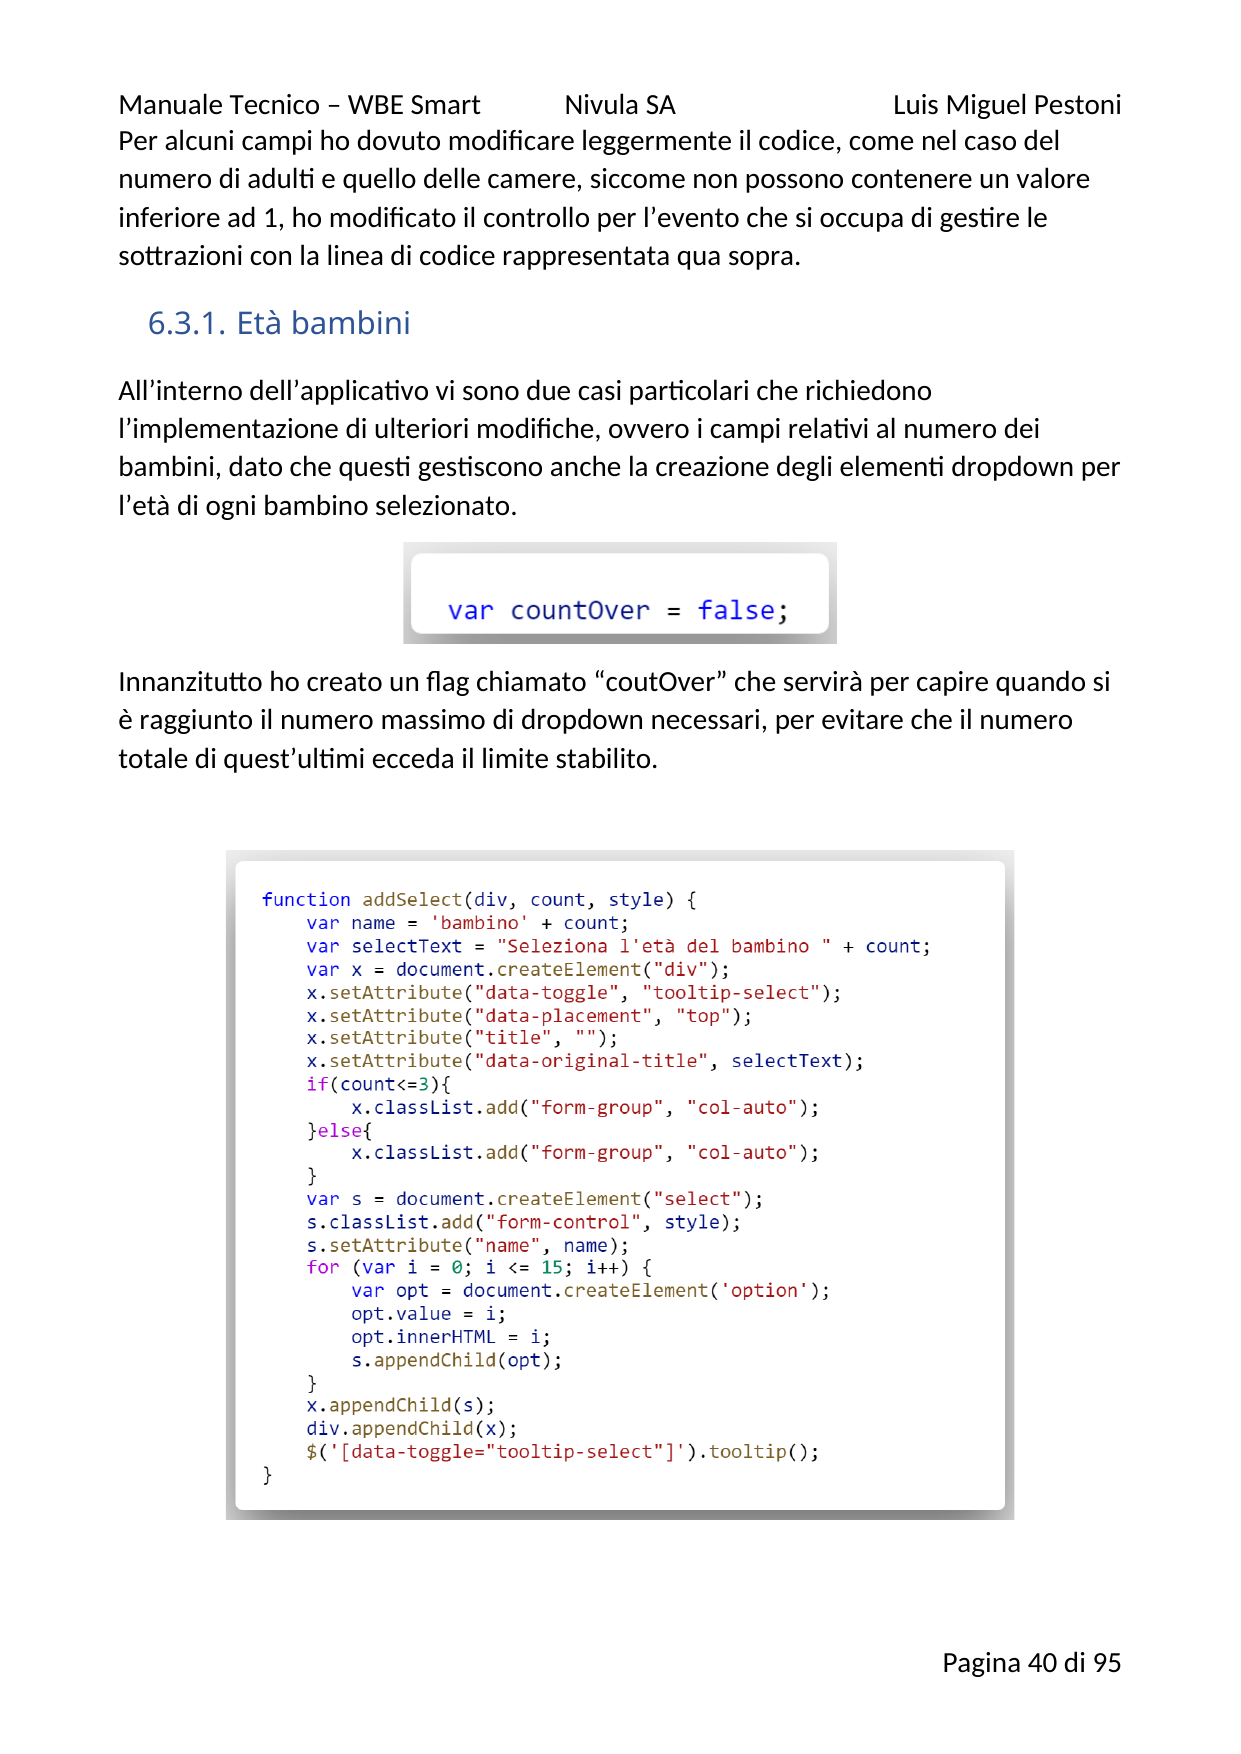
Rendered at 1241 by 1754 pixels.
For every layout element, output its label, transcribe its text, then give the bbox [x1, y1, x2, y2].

text Innanzitutto ho creato un flag chiamato “coutOver” che servirà per capire quando si è raggiunto il numero massimo di dropdown necessari, per evitare che il numero totale di quest’ultimi ecceda il limite stabilito. [118, 663, 1122, 775]
subtitle Età bambini [148, 301, 1122, 343]
picture [225, 850, 1015, 1520]
picture [403, 542, 837, 644]
text Per alcuni campi ho dovuto modificare leggermente il codice, come nel caso del numero di adulti e quello delle camere, siccome non possono contenere un valore inferiore ad 1, ho modificato il controllo per l’evento che si occupa di gestire le sottrazioni con la linea di codice rappresentata qua sopra. [118, 122, 1122, 273]
text All’interno dell’applicativo vi sono due casi particolari che richiedono l’implementazione di ulteriori modifiche, ovvero i campi relativi al numero dei bambini, dato che questi gestiscono anche la creazione degli elementi dropdown per l’età di ogni bambino selezionato. [118, 372, 1122, 522]
